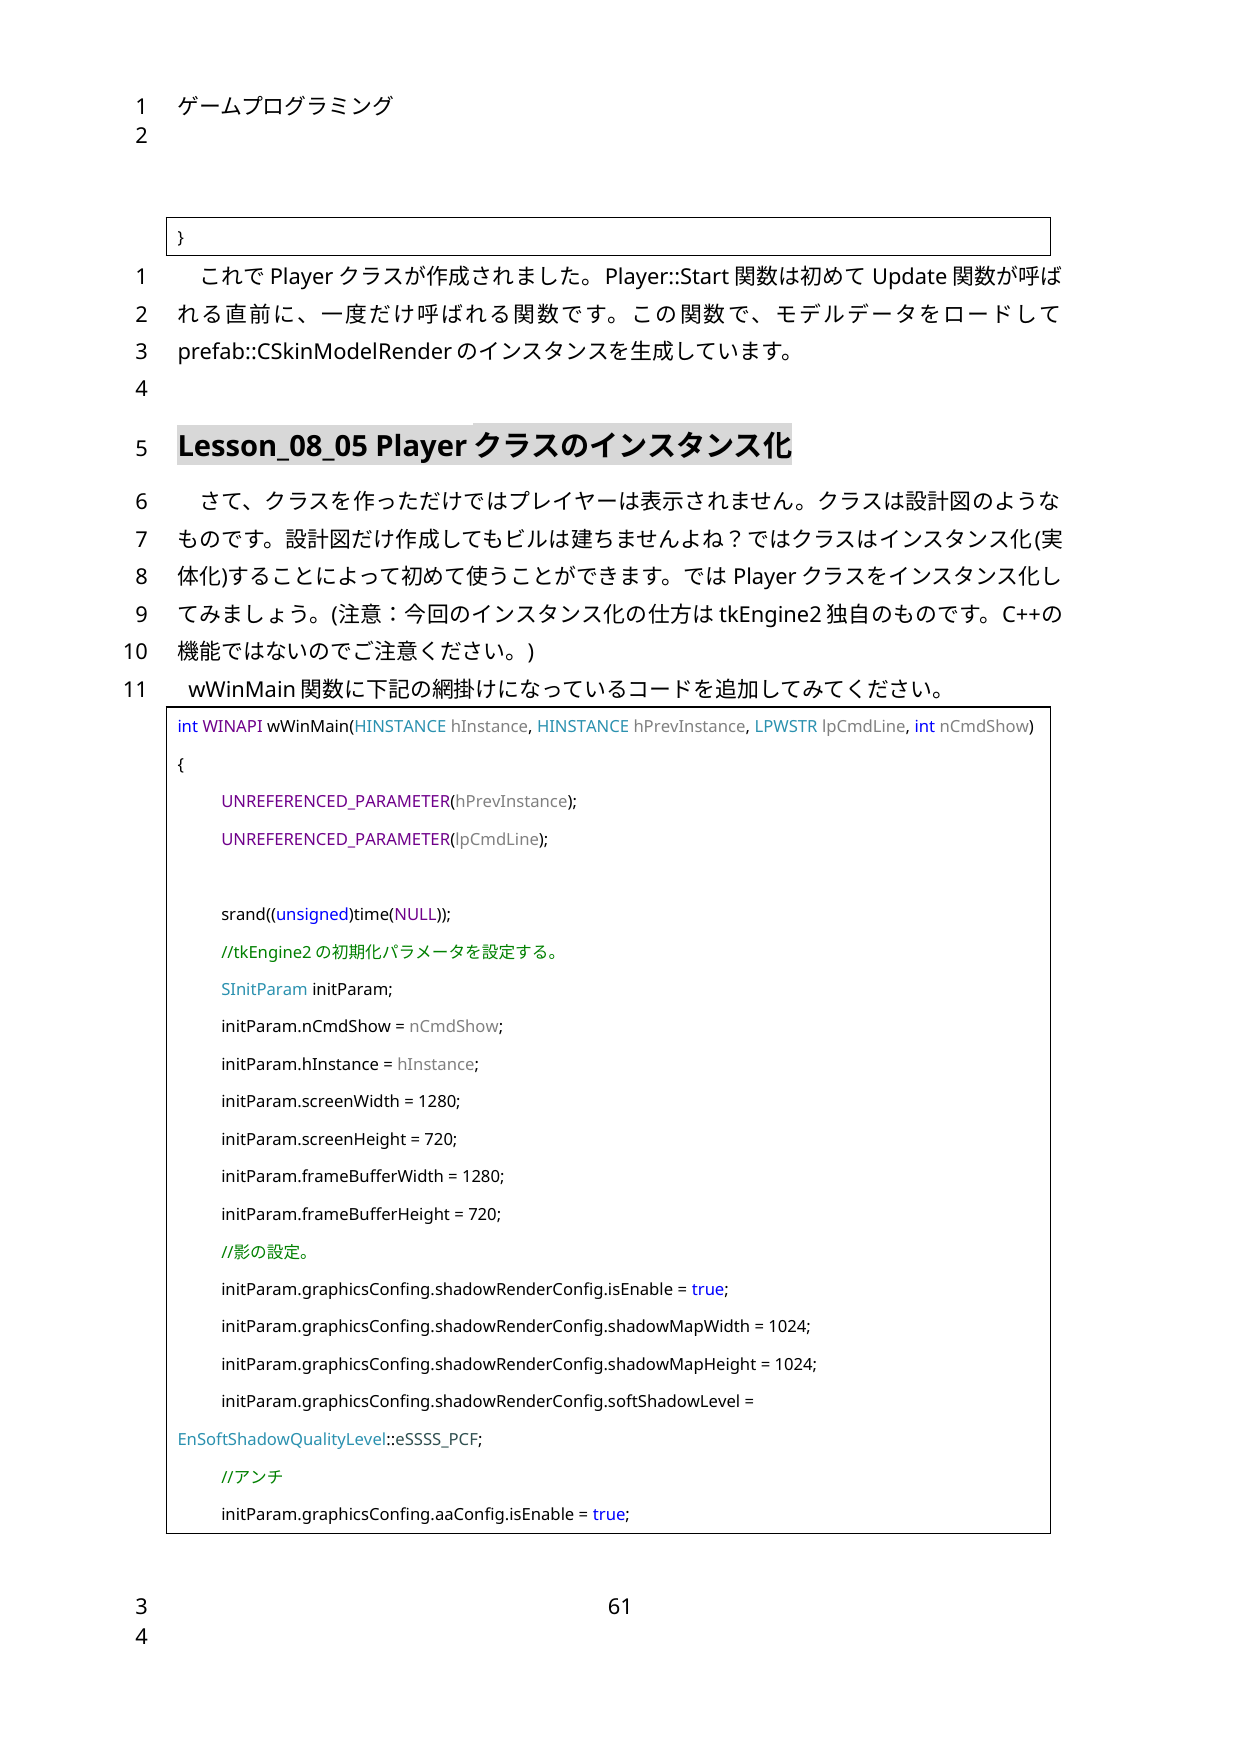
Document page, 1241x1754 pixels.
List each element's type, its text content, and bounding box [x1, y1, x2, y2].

text さて、クラスを作っただけではプレイヤーは表示されません。クラスは設計図のようなものです。設計図だけ作成してもビルは建ちませんよね？ではクラスはインスタンス化(実体化)することによって初めて使うことができます。ではPlayerクラスをインスタンス化してみましょう。(注意：今回のインスタンス化の仕方はtkEngine2独自のものです。C++の機能ではないのでご注意ください。) [177, 481, 1063, 669]
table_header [167, 218, 1050, 255]
text これでPlayerクラスが作成されました。Player::Start関数は初めてUpdate関数が呼ばれる直前に、一度だけ呼ばれる関数です。この関数で、モデルデータをロードして、prefab::CSkinModelRenderのインスタンスを生成しています。 [177, 256, 1063, 369]
subtitle Lesson_08_05 Playerクラスのインスタンス化 [177, 406, 1063, 481]
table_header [167, 708, 1050, 1532]
text wWinMain関数に下記の網掛けになっているコードを追加してみてください。 [177, 669, 1063, 706]
